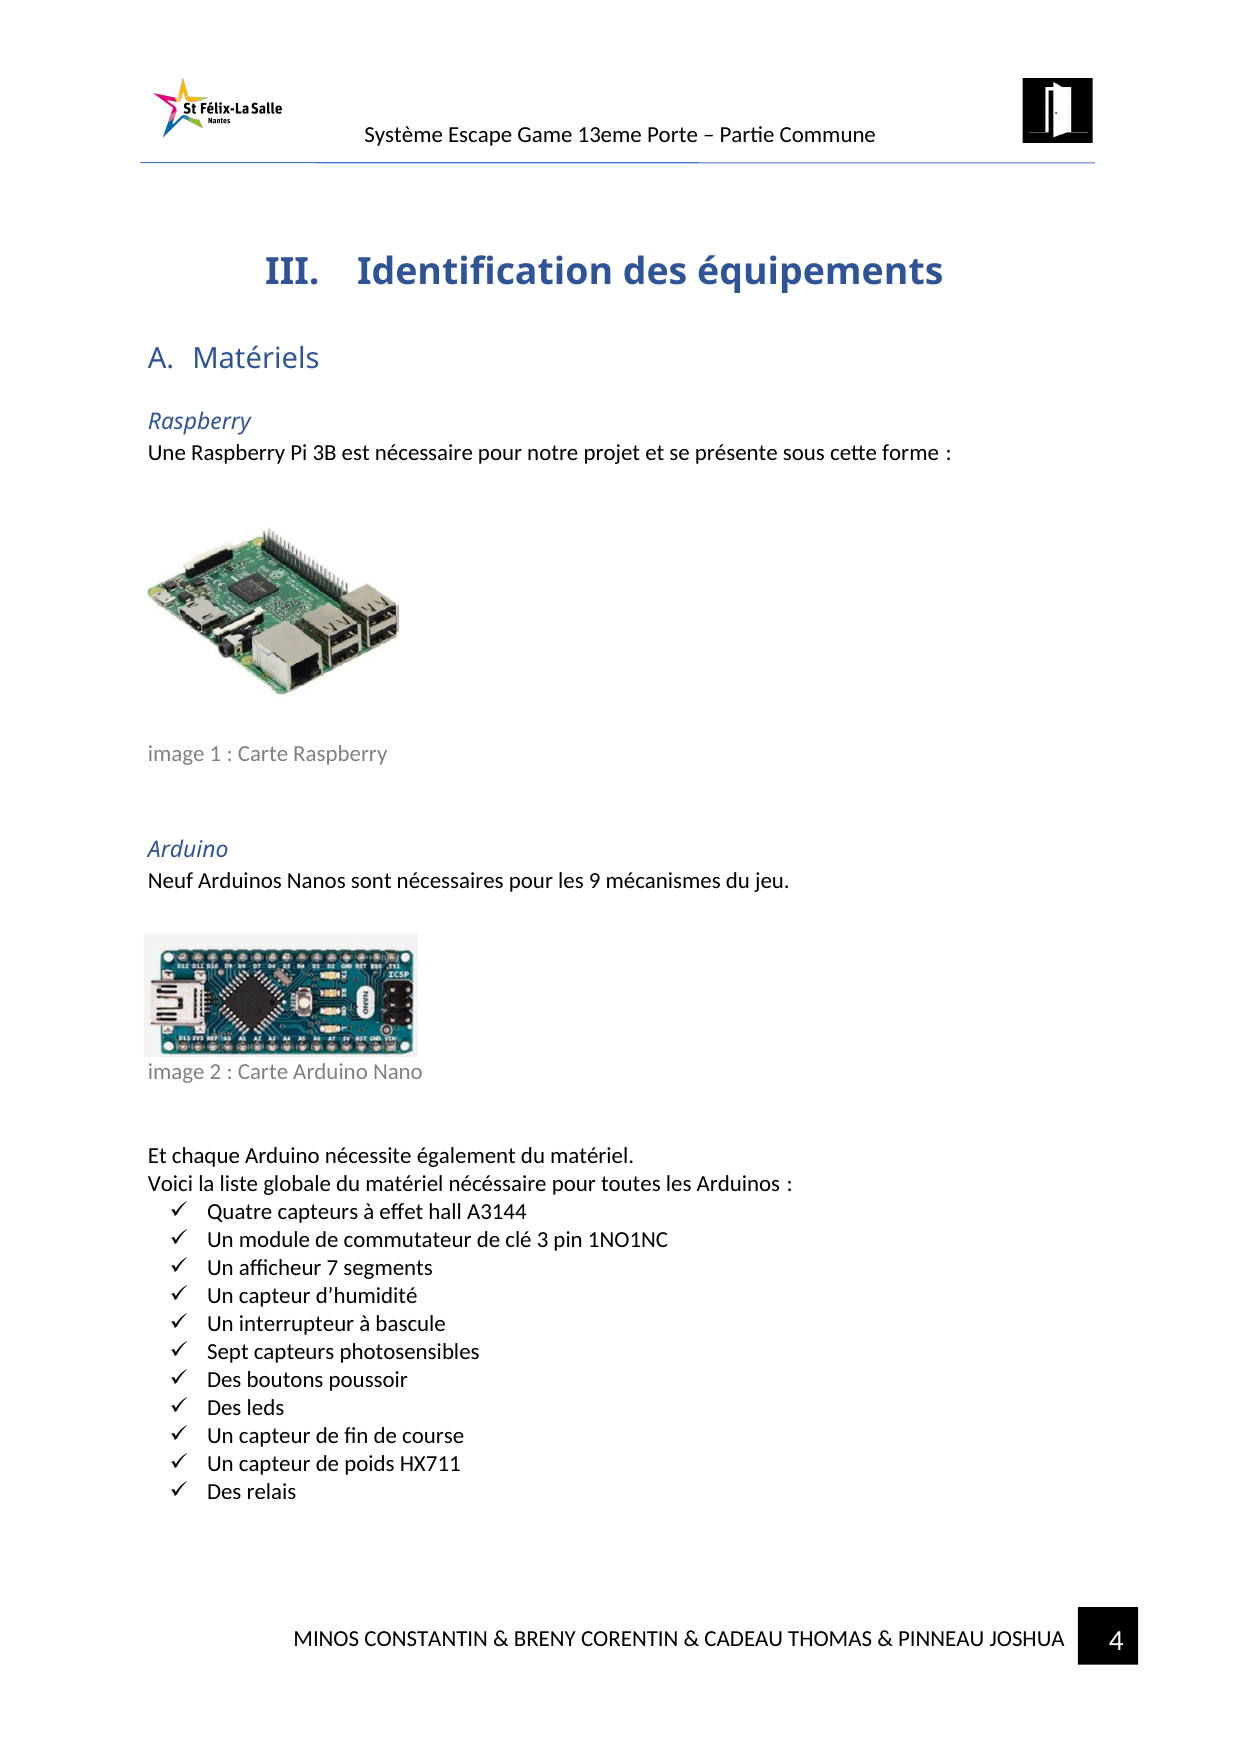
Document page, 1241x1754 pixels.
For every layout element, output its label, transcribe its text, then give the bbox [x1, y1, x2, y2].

list Un module de commutateur de clé 3 pin 1NO1NC [169, 1225, 1078, 1253]
text Une Raspberry Pi 3B est nécessaire pour notre projet et se présente sous cette forme : [148, 438, 1078, 466]
subtitle Identification des équipements [185, 244, 1078, 295]
subtitle Raspberry [148, 405, 1078, 436]
subtitle Matériels [148, 337, 1078, 377]
text Voici la liste globale du matériel nécéssaire pour toutes les Arduinos : [148, 1169, 1078, 1197]
list Quatre capteurs à effet hall A3144 [169, 1197, 1078, 1225]
text Neuf Arduinos Nanos sont nécessaires pour les 9 mécanismes du jeu. [148, 867, 1078, 894]
list Un afficheur 7 segments [169, 1253, 1078, 1281]
list Des leds [169, 1393, 1078, 1421]
subtitle Arduino [148, 833, 1078, 864]
list Un capteur d’humidité [169, 1281, 1078, 1309]
list Sept capteurs photosensibles [169, 1337, 1078, 1365]
list Un capteur de fin de course [169, 1421, 1078, 1449]
picture [147, 485, 400, 737]
picture [143, 934, 418, 1057]
text image 2 : Carte Arduino Nano [148, 923, 1078, 1085]
text Et chaque Arduino nécessite également du matériel. [148, 1141, 1078, 1169]
list Un capteur de poids HX711 [169, 1449, 1078, 1477]
list Des relais [169, 1477, 1078, 1505]
text image 1 : Carte Raspberry [148, 485, 1078, 767]
picture [147, 73, 290, 142]
picture [1022, 78, 1093, 143]
list Des boutons poussoir [169, 1365, 1078, 1393]
list Un interrupteur à bascule [169, 1309, 1078, 1337]
